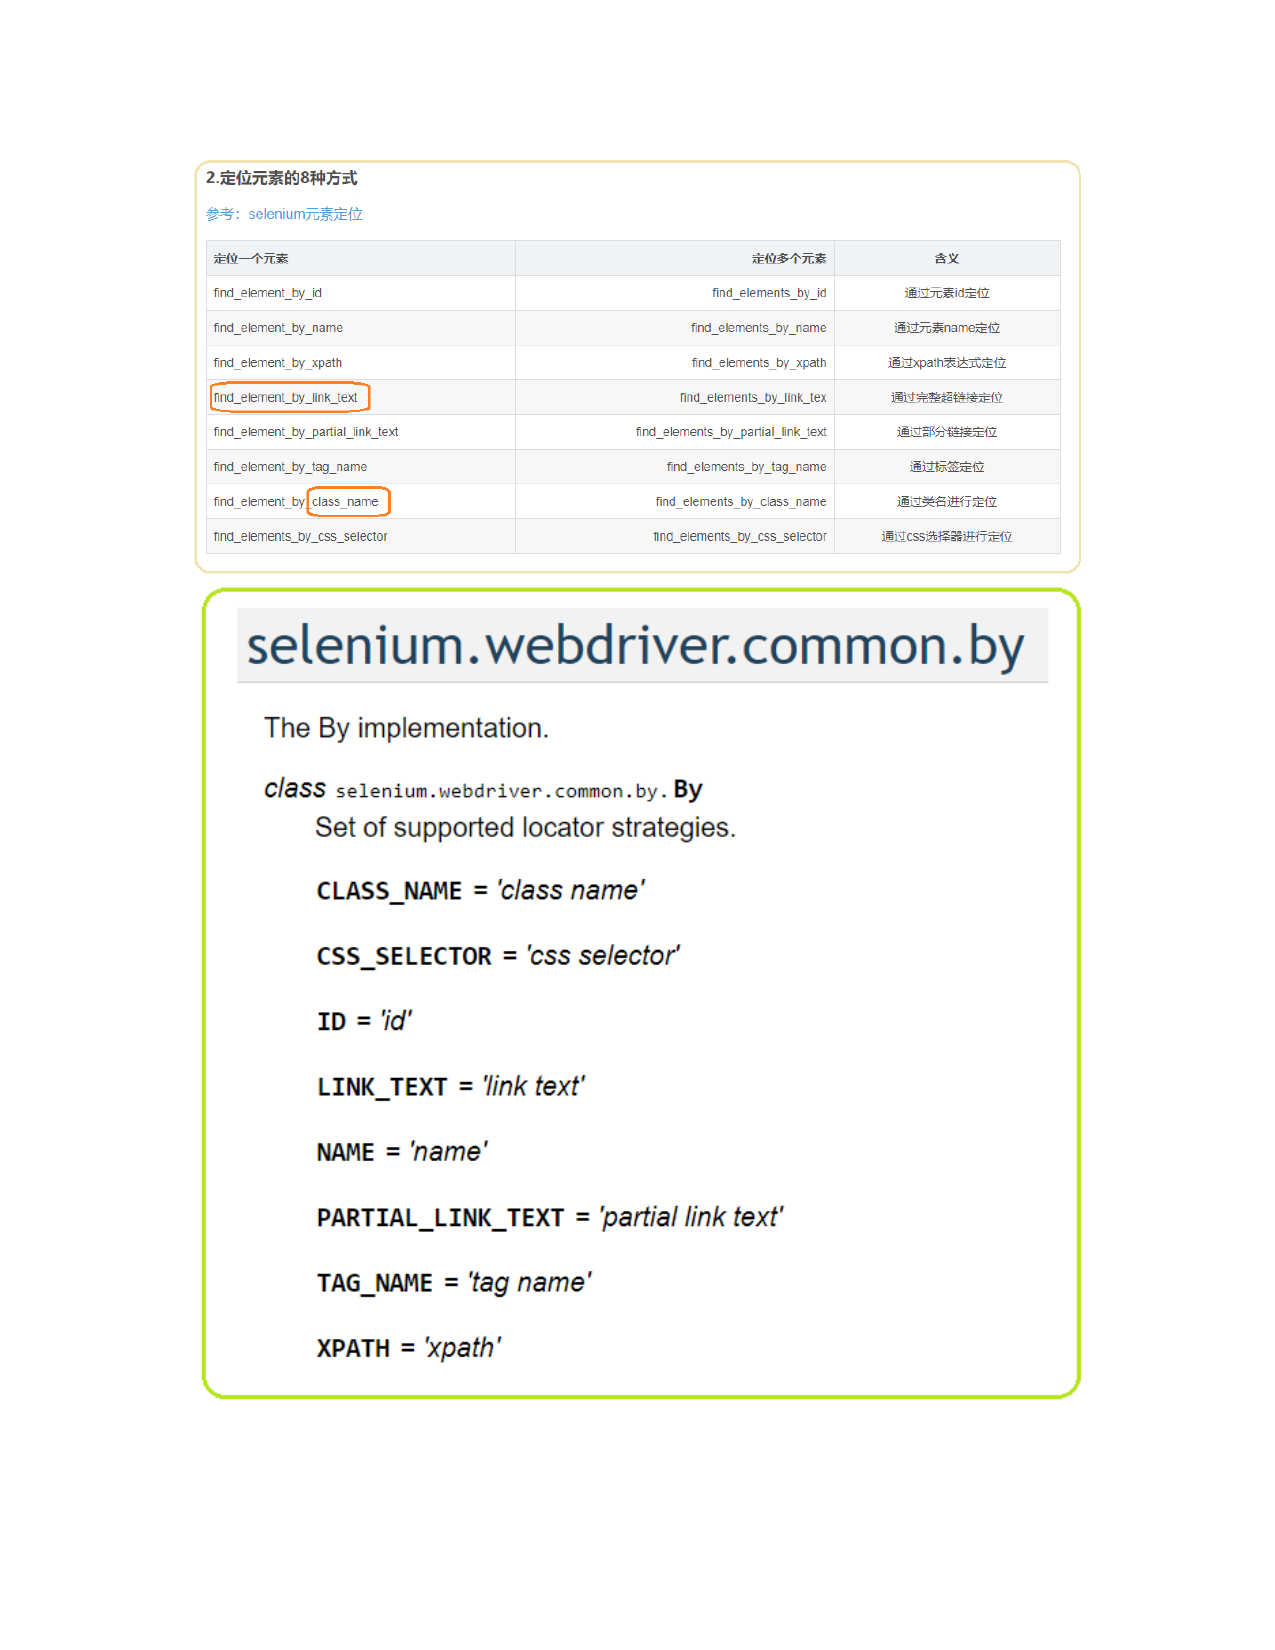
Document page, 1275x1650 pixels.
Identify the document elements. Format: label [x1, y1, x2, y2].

picture [187, 150, 1088, 1417]
